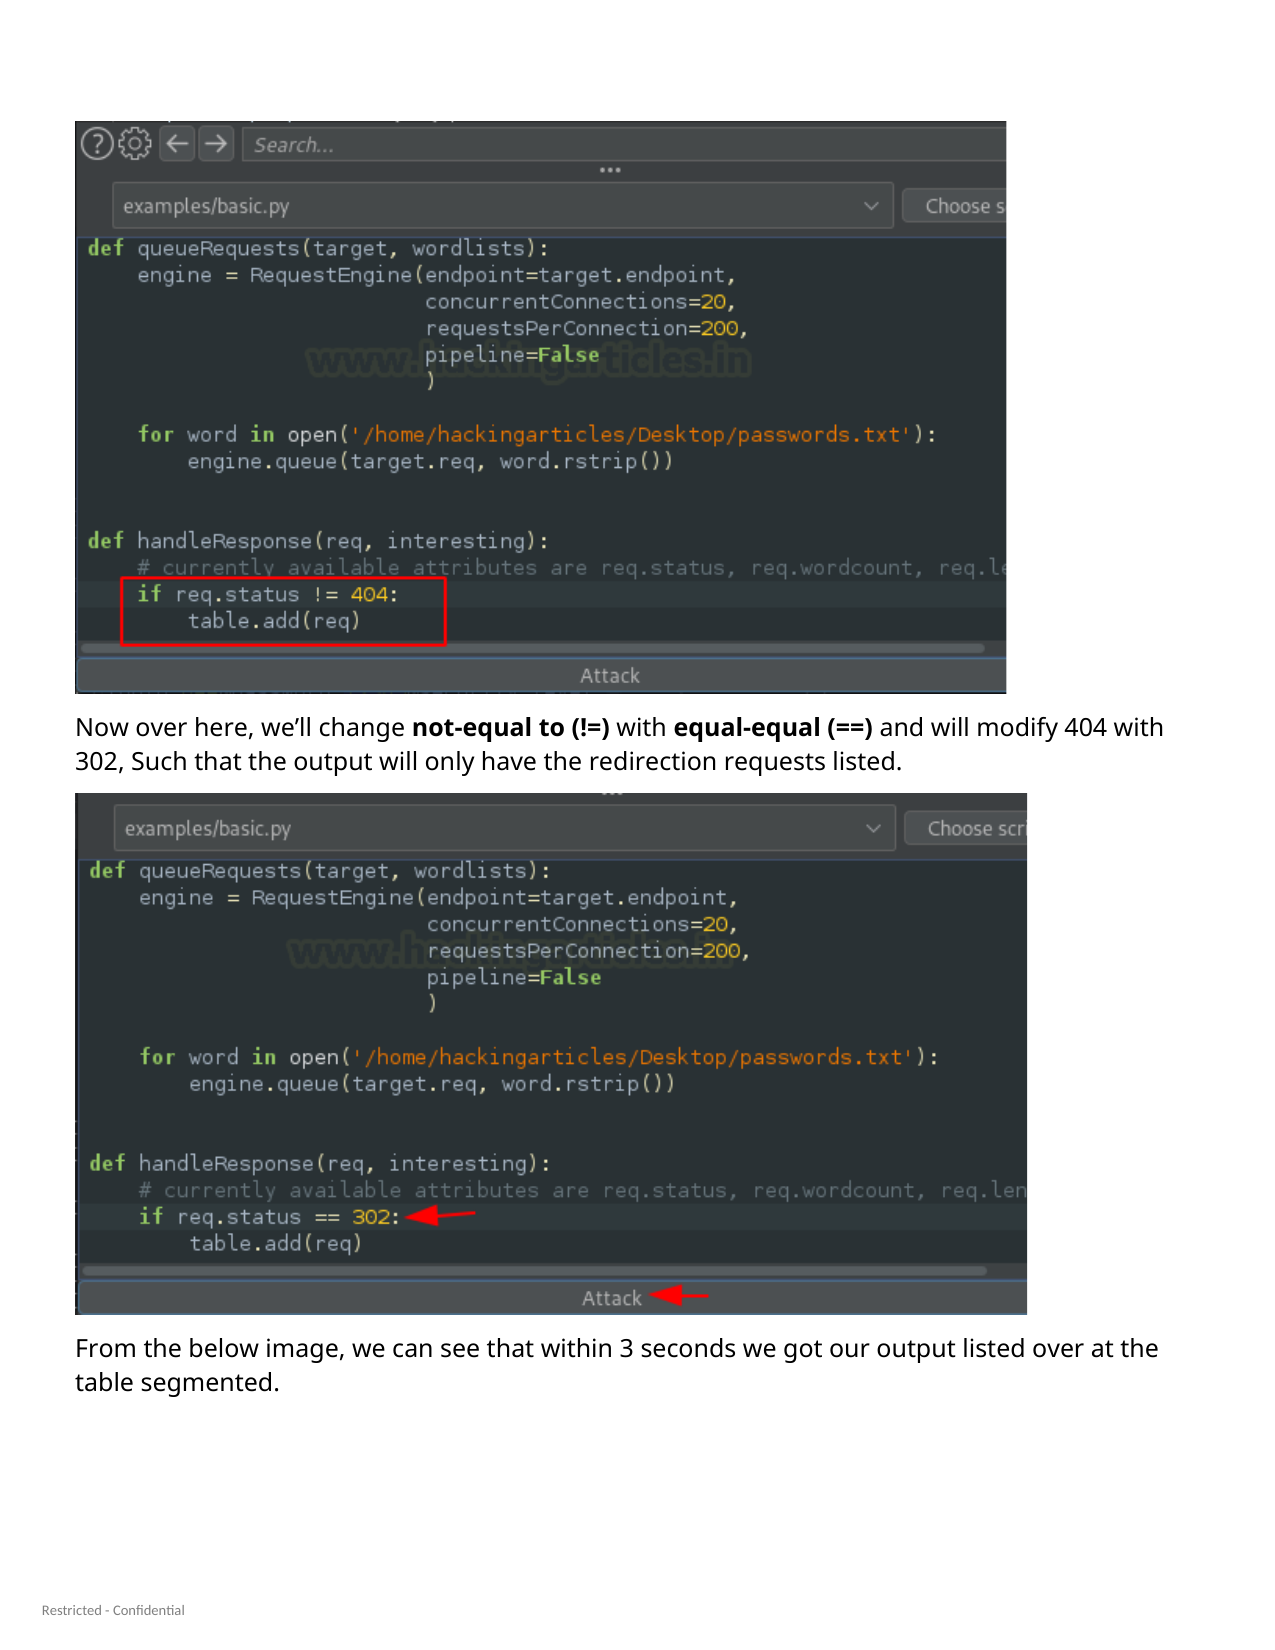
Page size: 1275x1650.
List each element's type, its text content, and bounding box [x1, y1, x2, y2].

picture [75, 121, 1007, 694]
picture [75, 793, 1028, 1315]
text Now over here, we’ll change not-equal to (!=) with equal-equal (==) and will modify 404 with 302, Such that the output will only have the redirection requests listed. [75, 709, 1200, 777]
text From the below image, we can see that within 3 seconds we got our output listed over at the table segmented. [75, 1331, 1200, 1399]
